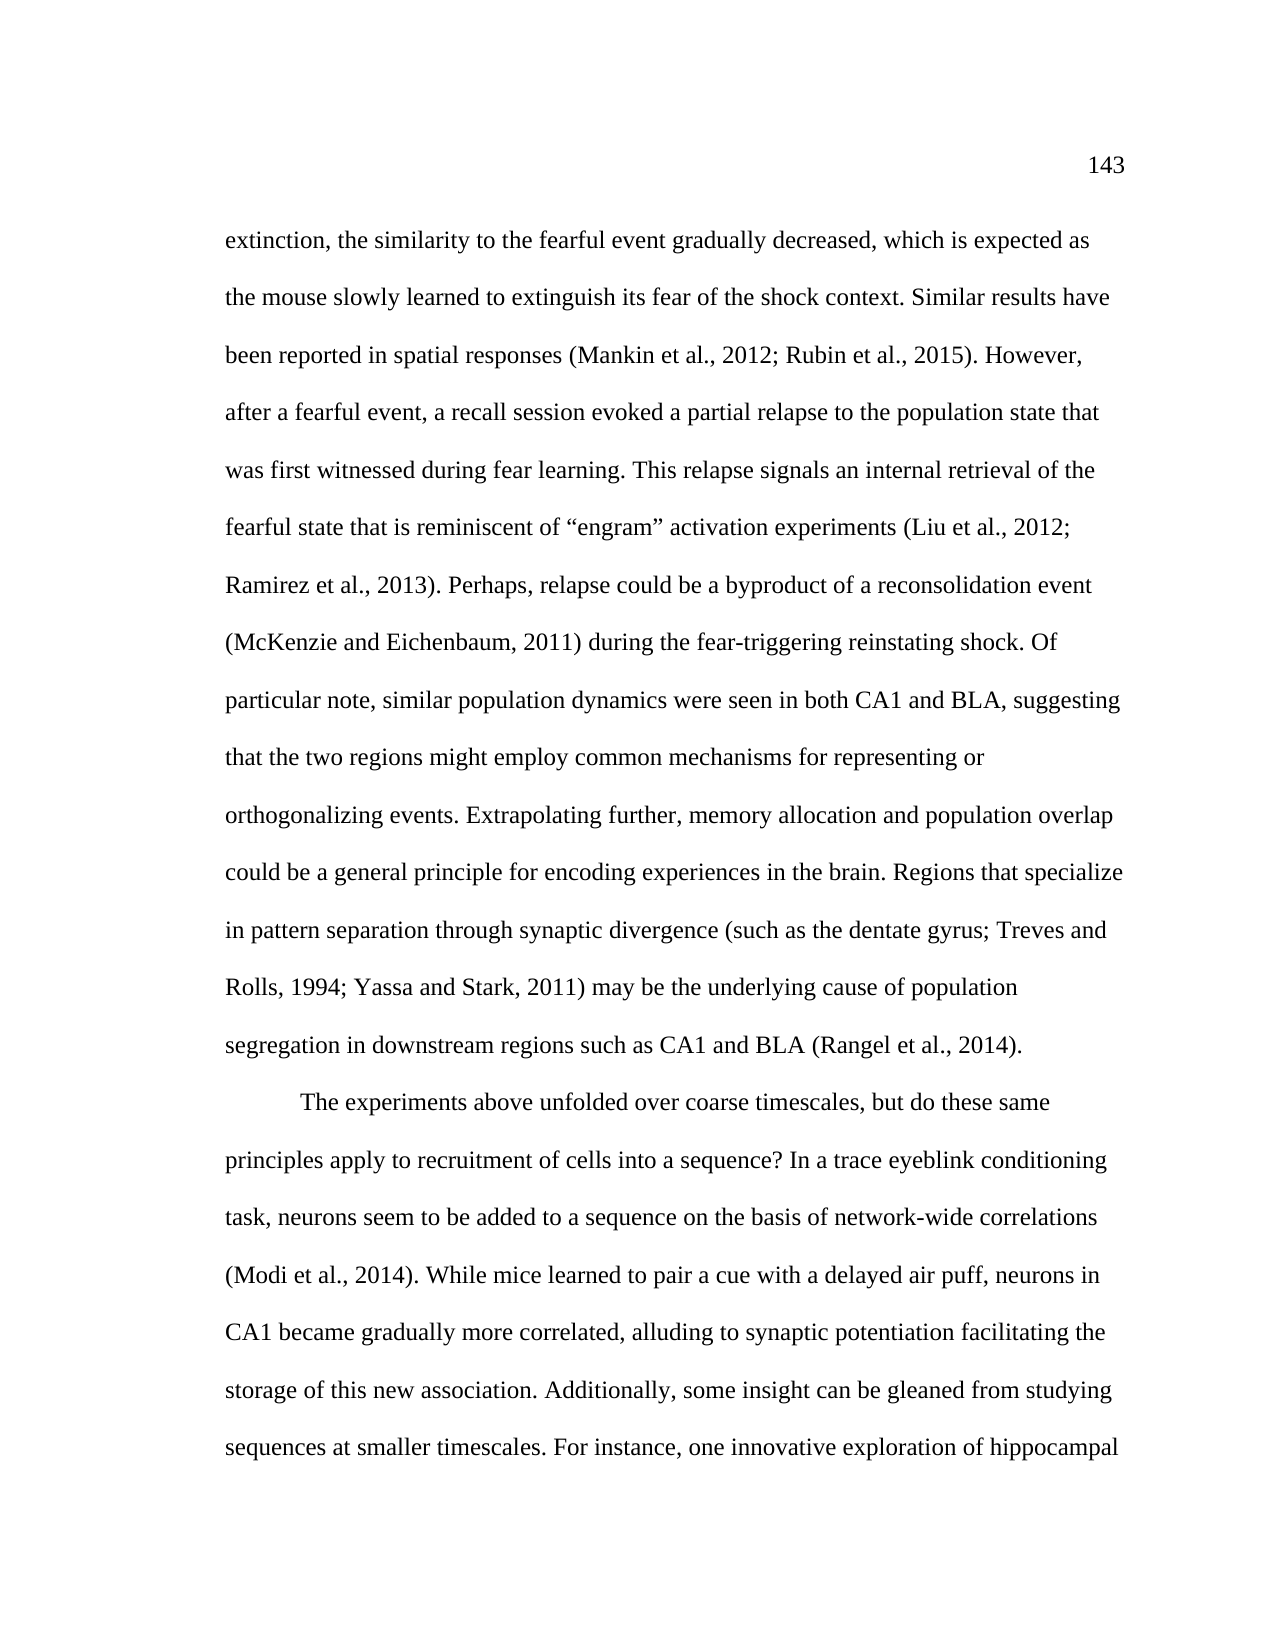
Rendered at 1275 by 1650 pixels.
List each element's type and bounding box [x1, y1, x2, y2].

text [225, 1087, 1125, 1461]
text [225, 225, 1125, 1059]
